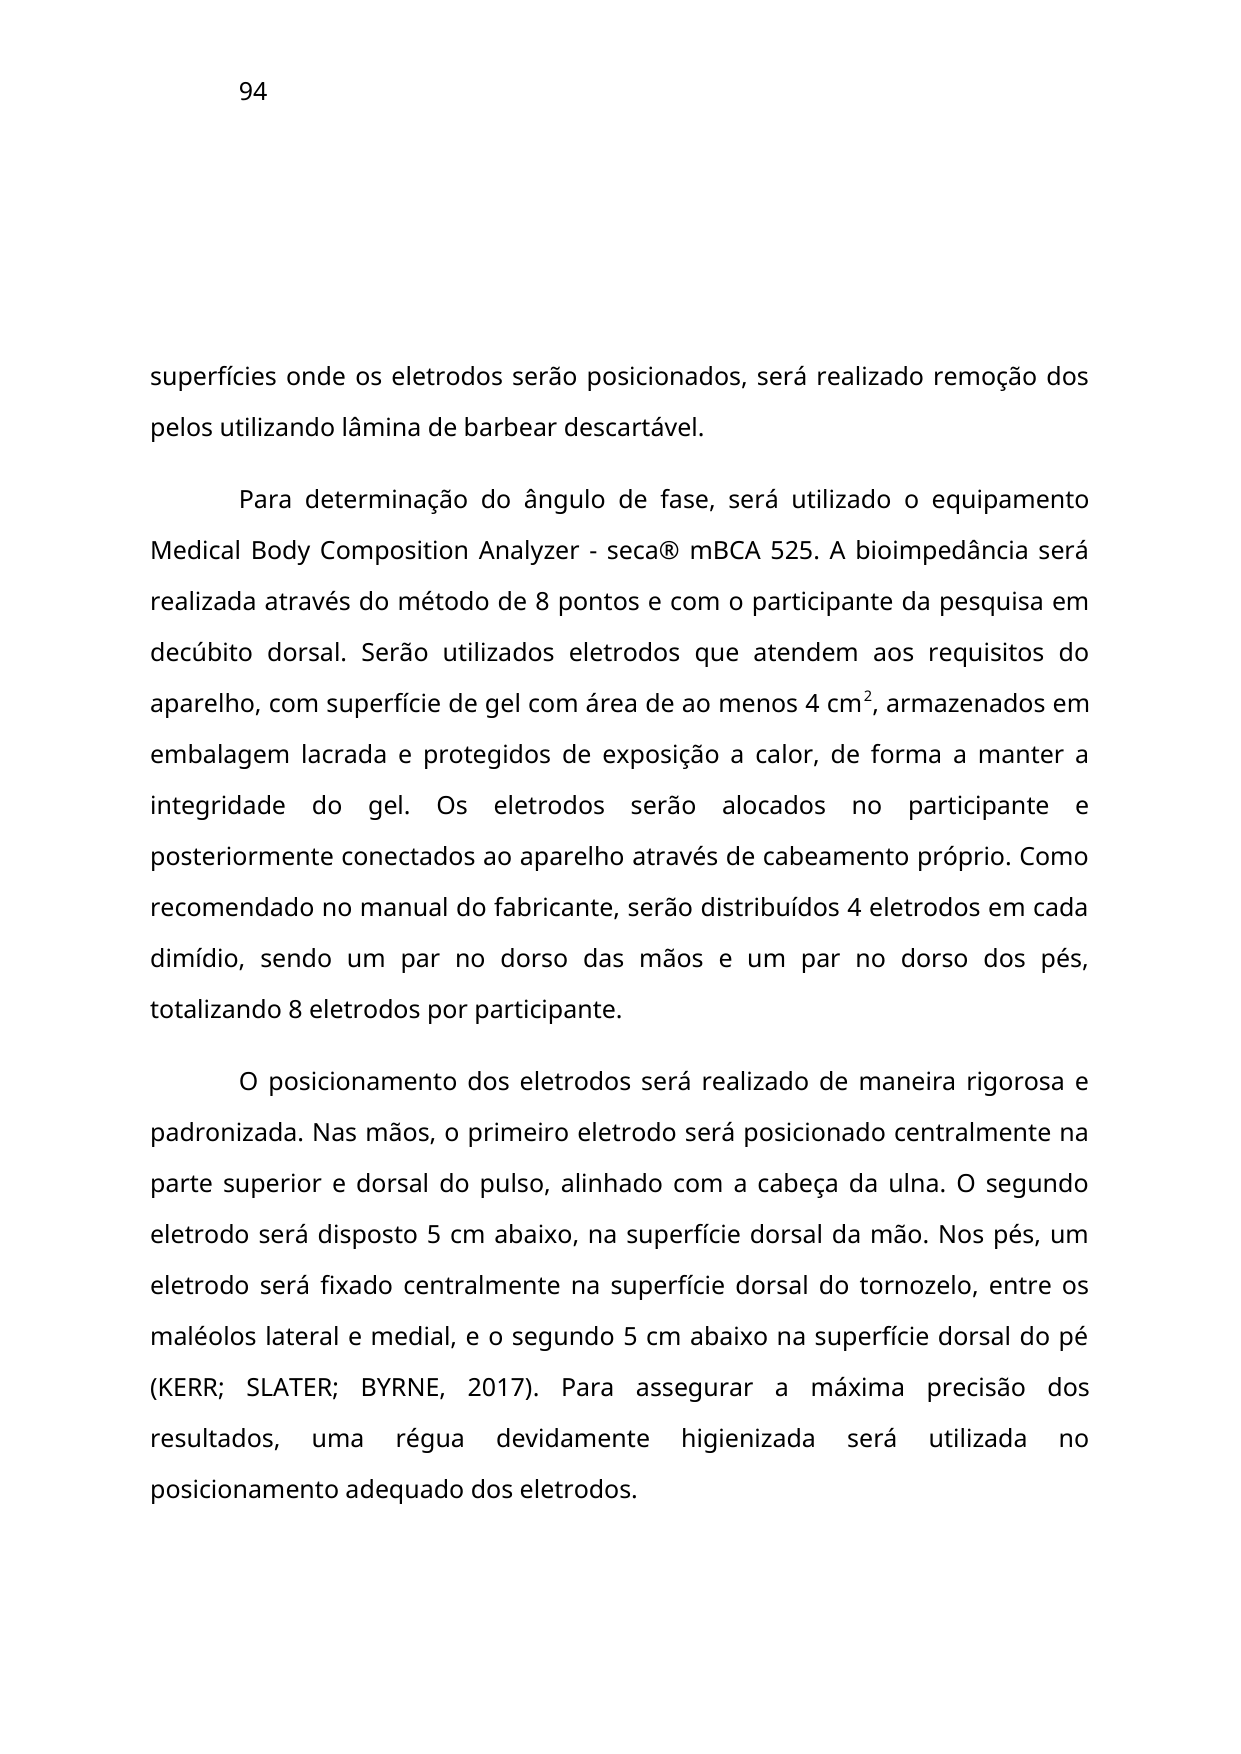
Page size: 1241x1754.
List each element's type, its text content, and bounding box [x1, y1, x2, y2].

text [150, 359, 1090, 444]
text Para determinação do ângulo de fase, será utilizado o equipamento Medical Body Composition Analyzer - seca® mBCA 525. A bioimpedância será realizada através do método de 8 pontos e com o participante da pesquisa em decúbito dorsal. Serão utilizados eletrodos que atendem aos requisitos do aparelho, com superfície de gel com área de ao menos 4 cm2, armazenados em embalagem lacrada e protegidos de exposição a calor, de forma a manter a integridade do gel. Os eletrodos serão alocados no participante e posteriormente conectados ao aparelho através de cabeamento próprio. Como recomendado no manual do fabricante, serão distribuídos 4 eletrodos em cada dimídio, sendo um par no dorso das mãos e um par no dorso dos pés, totalizando 8 eletrodos por participante. [150, 482, 1090, 1026]
text O posicionamento dos eletrodos será realizado de maneira rigorosa e padronizada. Nas mãos, o primeiro eletrodo será posicionado centralmente na parte superior e dorsal do pulso, alinhado com a cabeça da ulna. O segundo eletrodo será disposto 5 cm abaixo, na superfície dorsal da mão. Nos pés, um eletrodo será fixado centralmente na superfície dorsal do tornozelo, entre os maléolos lateral e medial, e o segundo 5 cm abaixo na superfície dorsal do pé . Para assegurar a máxima precisão dos resultados, uma régua devidamente higienizada será utilizada no posicionamento adequado dos eletrodos. [150, 1064, 1090, 1506]
